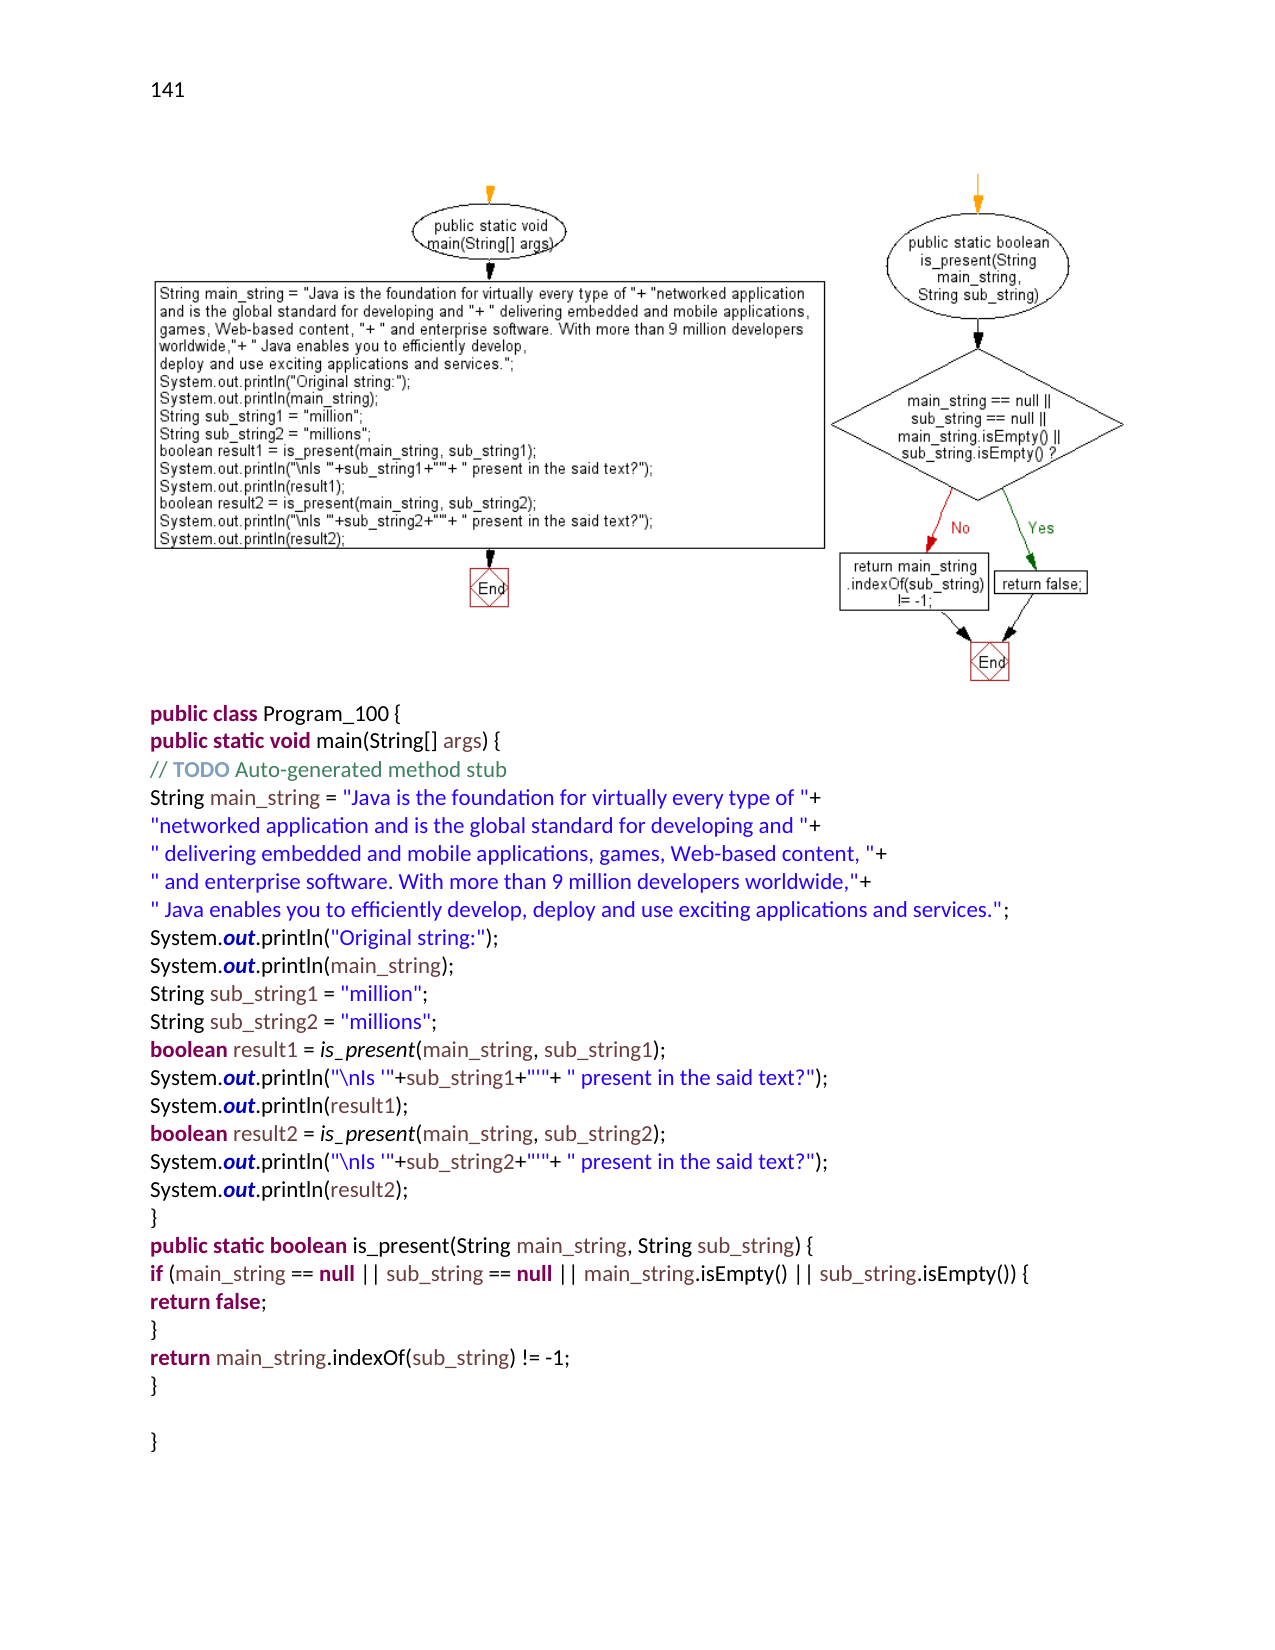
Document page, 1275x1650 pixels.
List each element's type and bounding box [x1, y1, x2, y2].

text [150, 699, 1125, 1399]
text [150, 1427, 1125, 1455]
picture [150, 150, 1125, 699]
